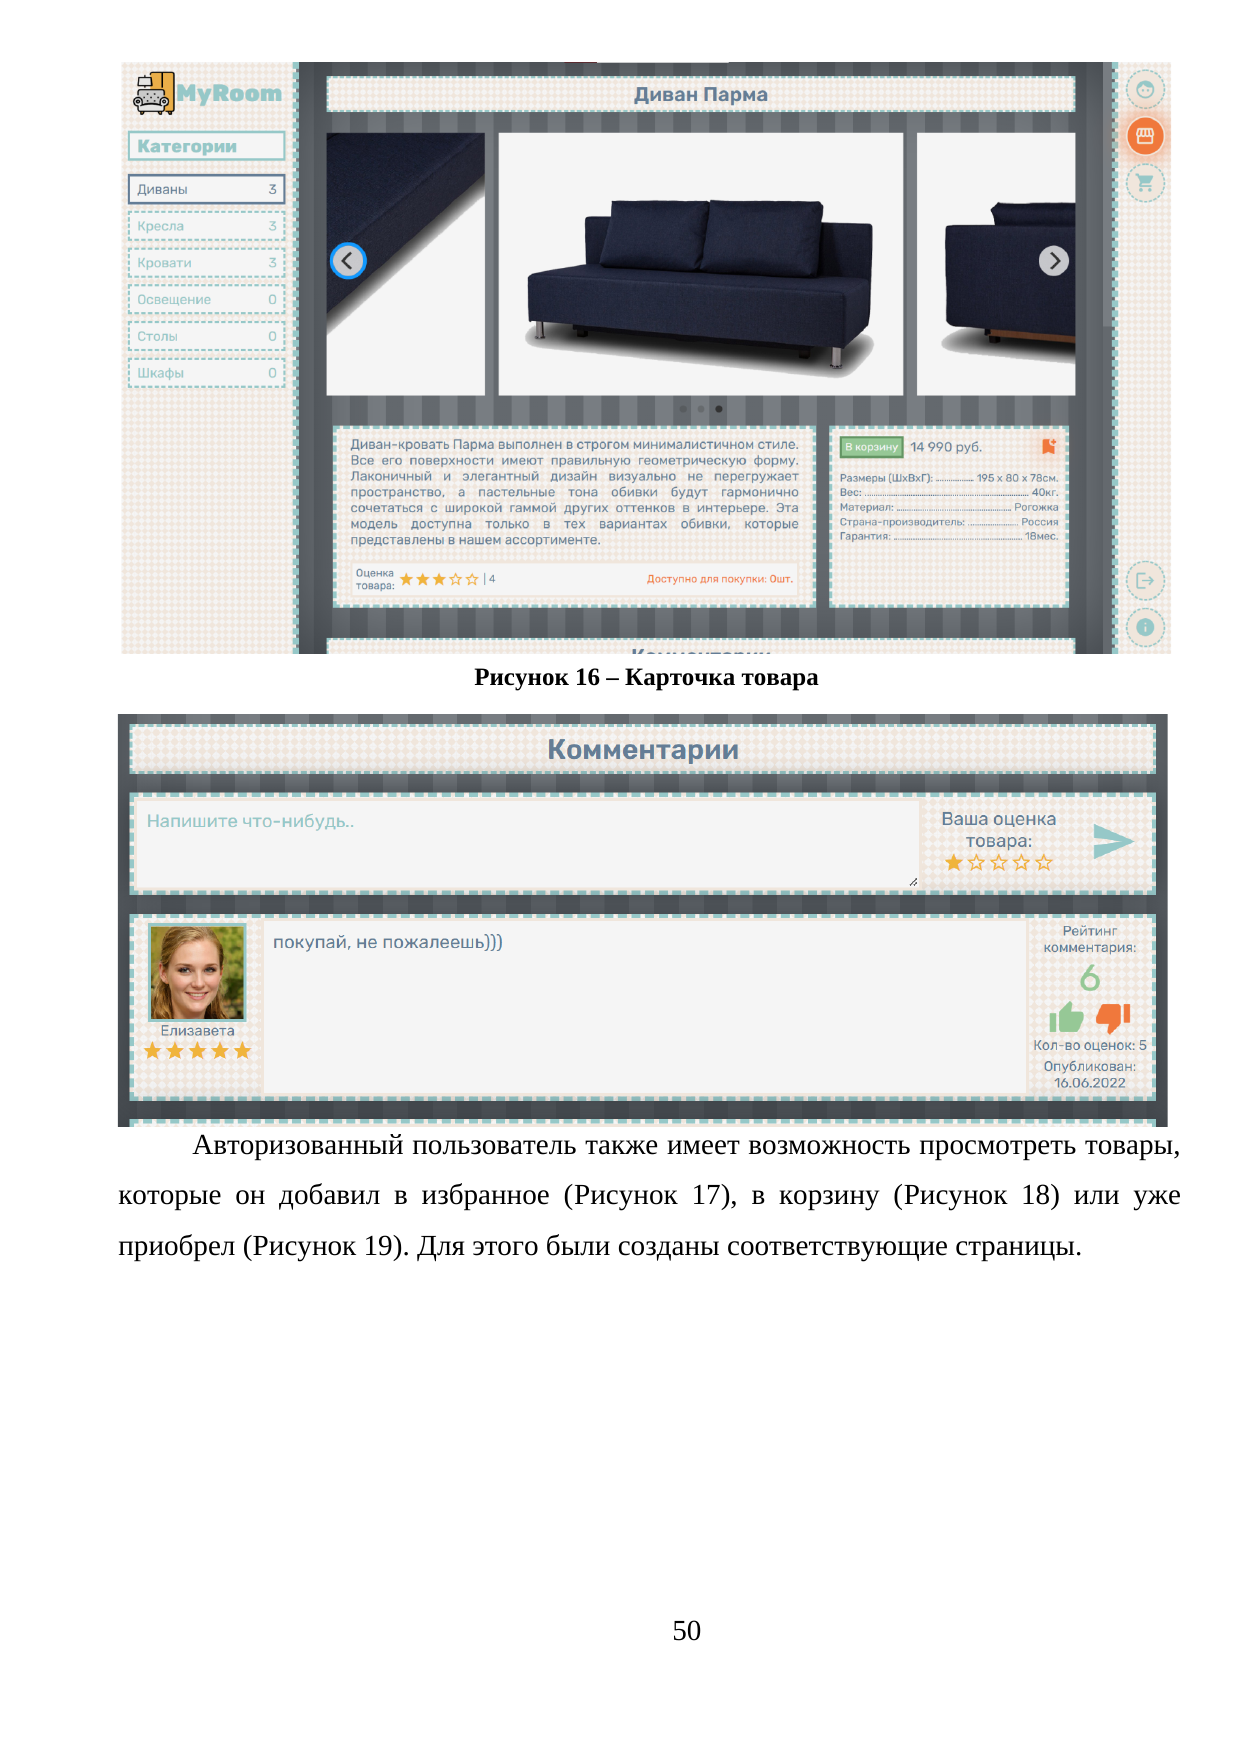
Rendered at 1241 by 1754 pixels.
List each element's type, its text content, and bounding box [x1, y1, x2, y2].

picture [121, 62, 1172, 654]
picture [117, 714, 1168, 1127]
